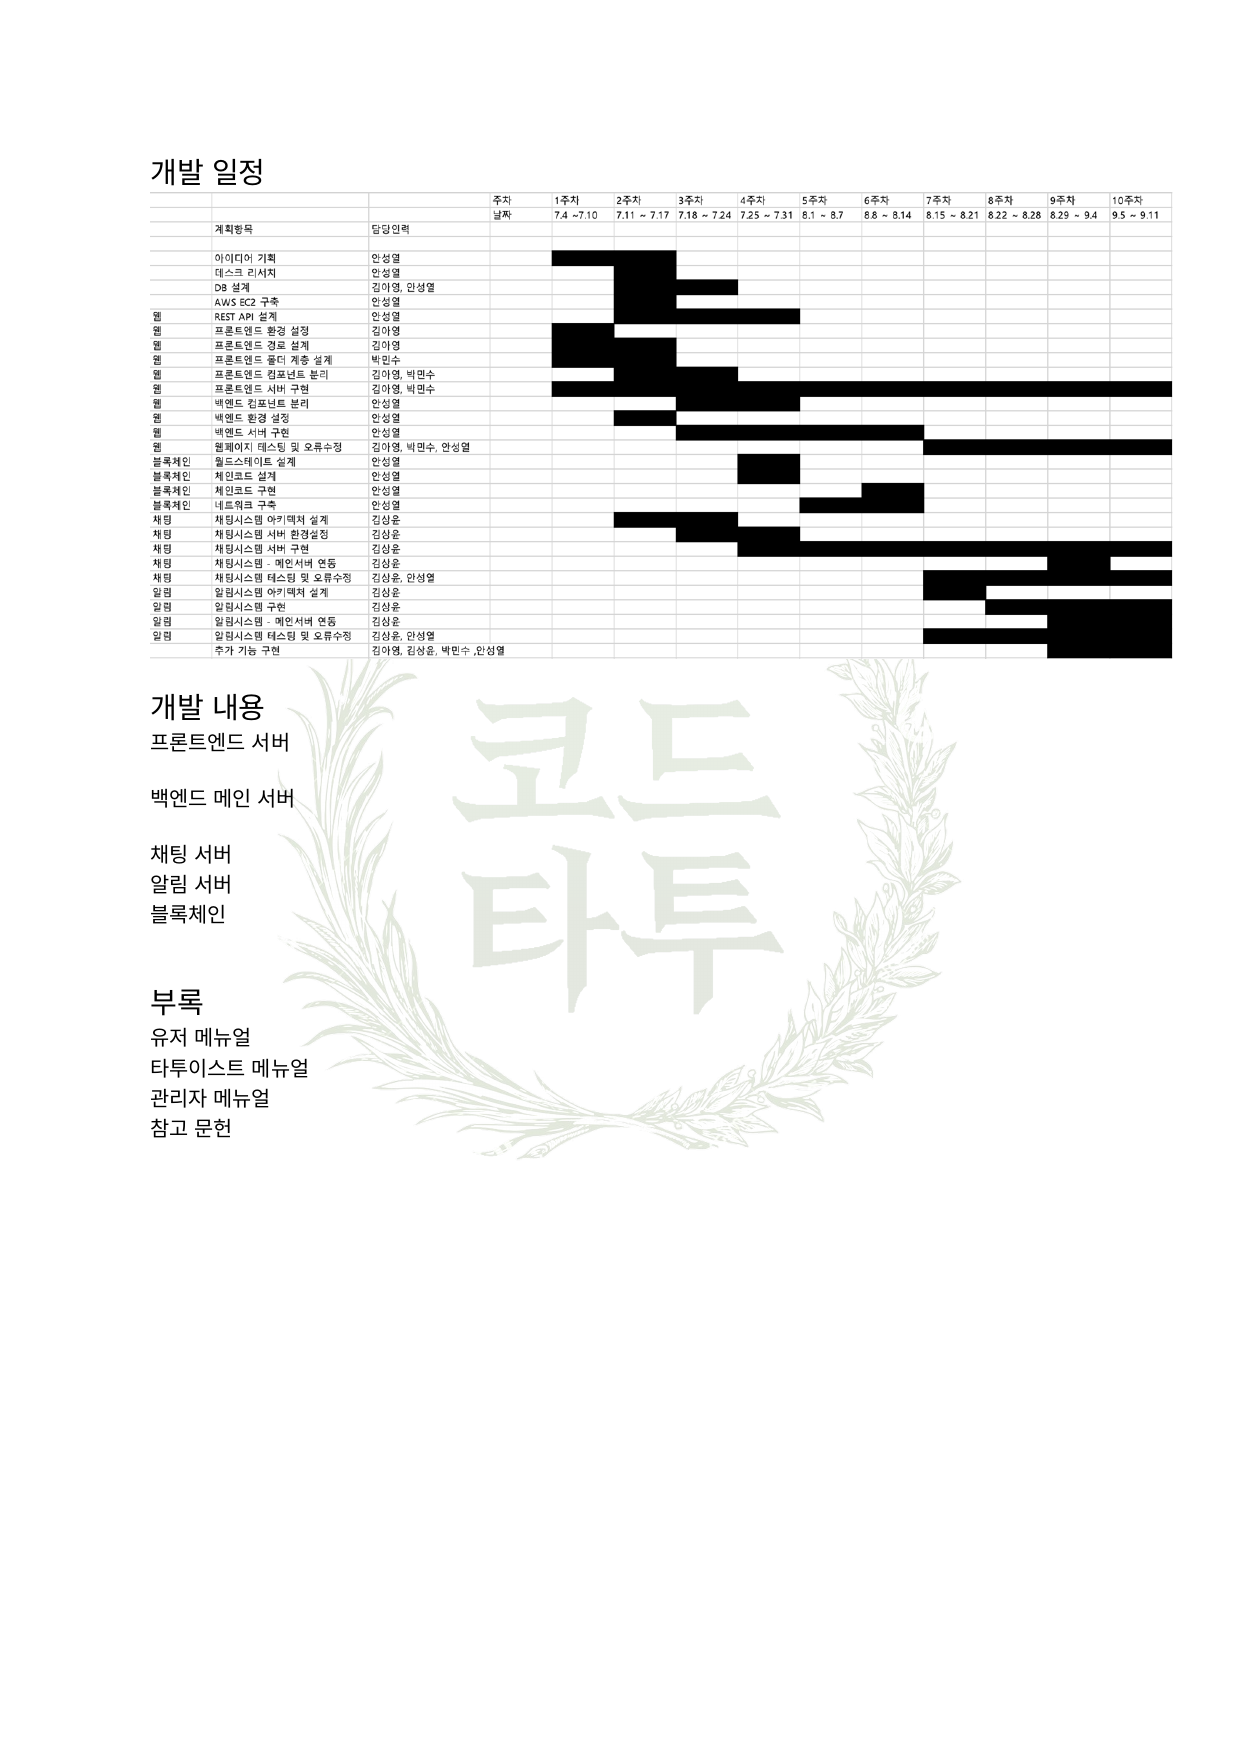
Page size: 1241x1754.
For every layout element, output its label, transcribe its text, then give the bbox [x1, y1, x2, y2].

subtitle 관리자 메뉴얼 [150, 1082, 1090, 1112]
subtitle 유저 메뉴얼 [150, 1022, 1090, 1052]
subtitle 개발 일정 [150, 150, 1090, 192]
subtitle 부록 [150, 979, 1090, 1022]
subtitle 타투이스트 메뉴얼 [150, 1052, 1090, 1082]
subtitle 참고 문헌 [150, 1112, 1090, 1142]
subtitle 채팅 서버 [150, 838, 1090, 868]
subtitle 블록체인 [150, 898, 1090, 928]
picture [150, 192, 1173, 659]
subtitle 프론트엔드 서버 [150, 727, 1090, 757]
subtitle 개발 내용 [150, 684, 1090, 727]
subtitle 백엔드 메인 서버 [150, 782, 1090, 812]
subtitle 알림 서버 [150, 868, 1090, 898]
